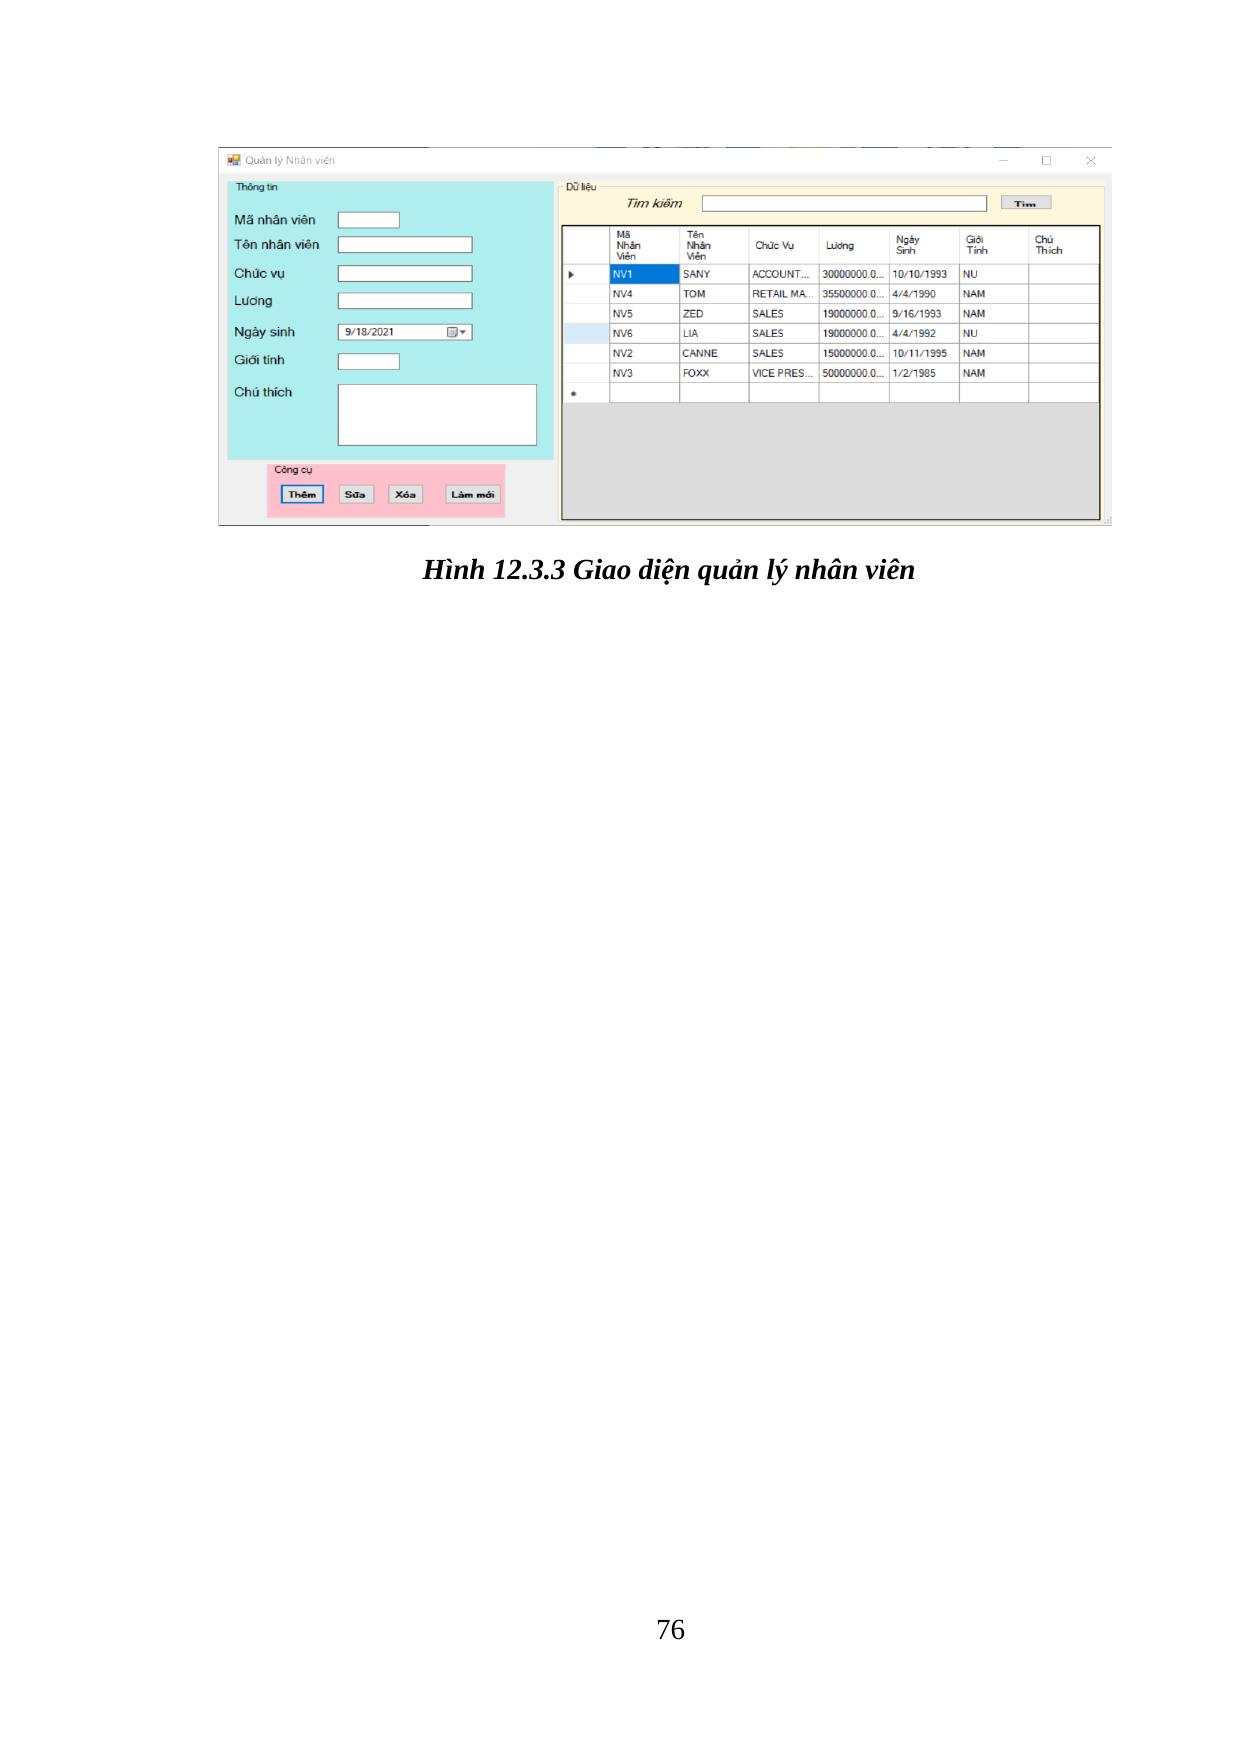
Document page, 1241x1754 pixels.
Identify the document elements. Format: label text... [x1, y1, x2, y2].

text Hình 12.3.3 Giao diện quản lý nhân viên [177, 552, 1122, 586]
picture [218, 147, 1113, 526]
